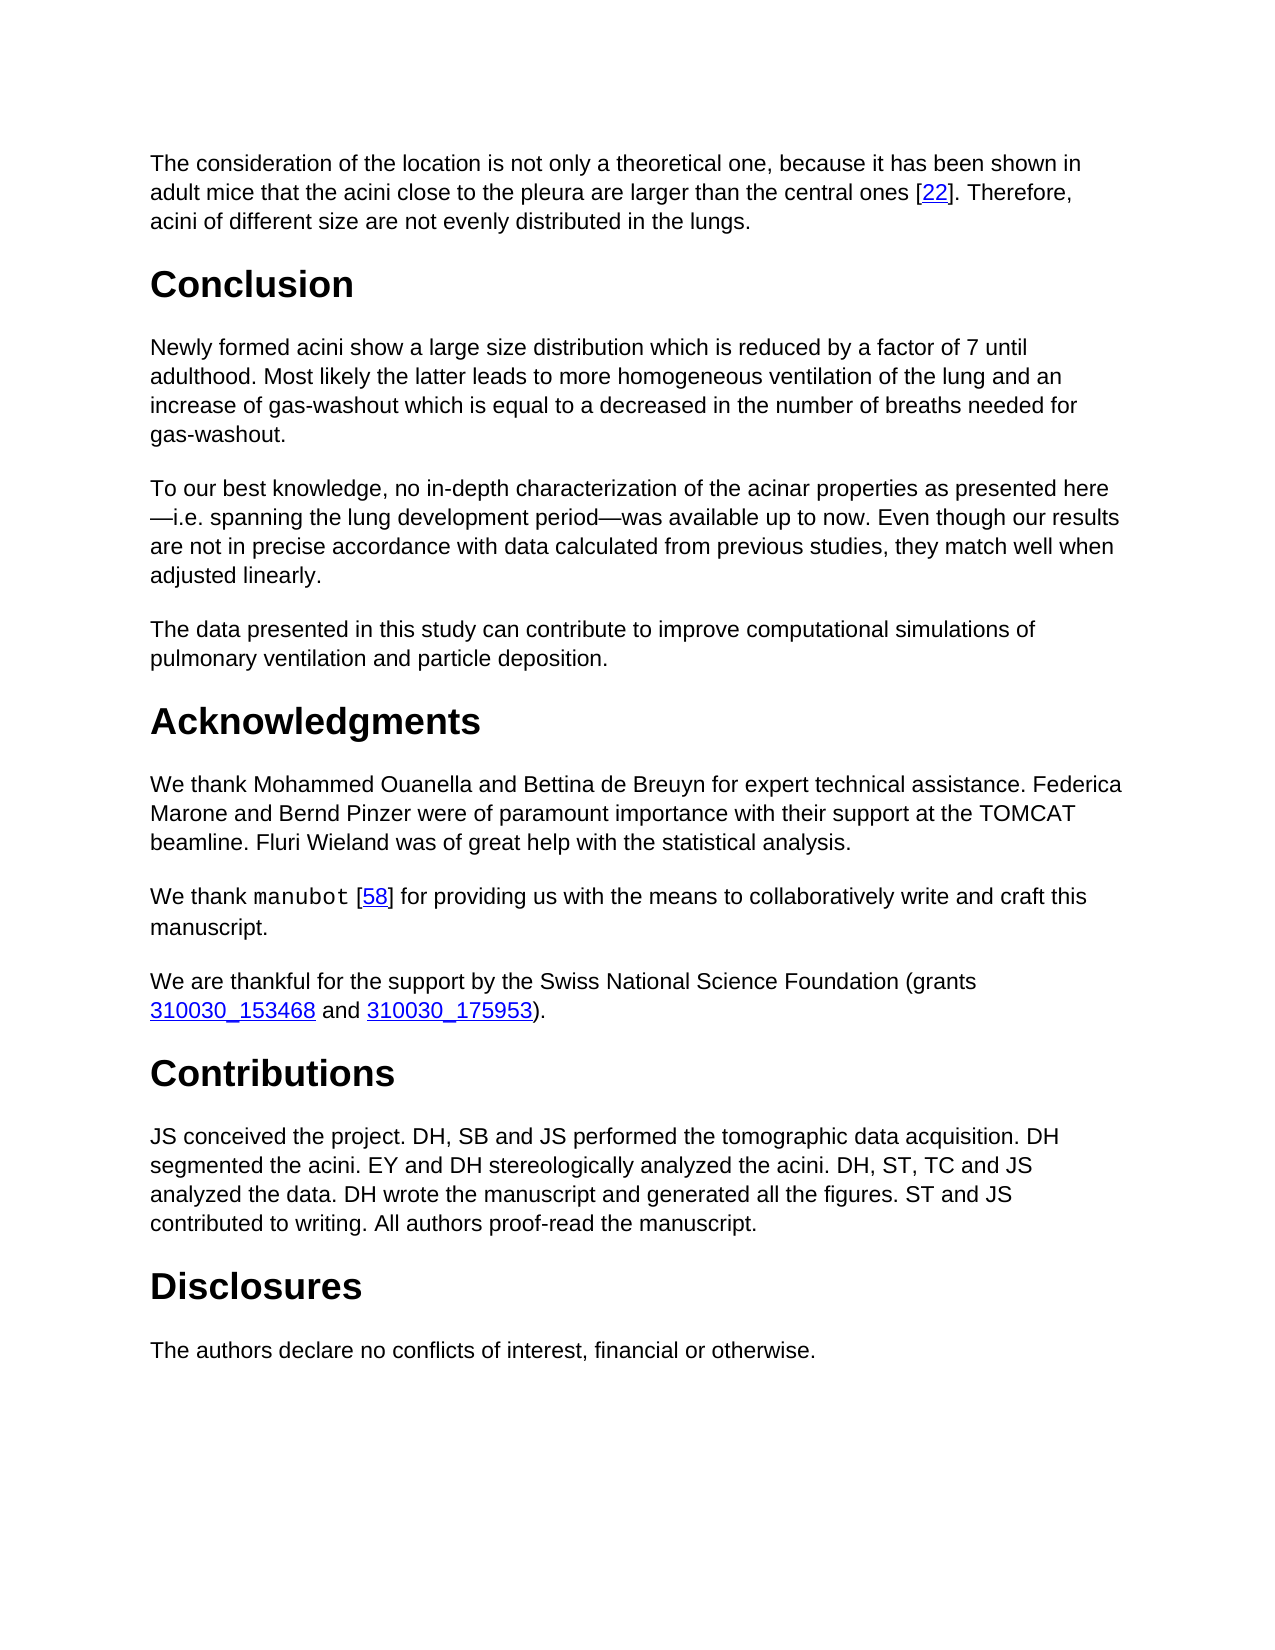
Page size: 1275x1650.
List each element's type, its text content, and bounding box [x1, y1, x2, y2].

text JS conceived the project. DH, SB and JS performed the tomographic data acquisition. DH segmented the acini. EY and DH stereologically analyzed the acini. DH, ST, TC and JS analyzed the data. DH wrote the manuscript and generated all the figures. ST and JS contributed to writing. All authors proof-read the manuscript. [150, 1123, 1125, 1237]
subtitle Contributions [150, 1051, 1125, 1094]
subtitle Conclusion [150, 262, 1125, 305]
subtitle Acknowledgments [150, 699, 1125, 742]
text To our best knowledge, no in-depth characterization of the acinar properties as presented here—i.e. spanning the lung development period—was available up to now. Even though our results are not in precise accordance with data calculated from previous studies, they match well when adjusted linearly. [150, 475, 1125, 588]
subtitle Disclosures [150, 1264, 1125, 1307]
text Newly formed acini show a large size distribution which is reduced by a factor of 7 until adulthood. Most likely the latter leads to more homogeneous ventilation of the lung and an increase of gas-washout which is equal to a decreased in the number of breaths needed for gas-washout. [150, 334, 1125, 447]
text We thank manubot [58] for providing us with the means to collaboratively write and craft this manuscript. [150, 883, 1125, 940]
text The authors declare no conﬂicts of interest, financial or otherwise. [150, 1337, 1125, 1363]
text We thank Mohammed Ouanella and Bettina de Breuyn for expert technical assistance. Federica Marone and Bernd Pinzer were of paramount importance with their support at the TOMCAT beamline. Fluri Wieland was of great help with the statistical analysis. [150, 771, 1125, 856]
text The data presented in this study can contribute to improve computational simulations of pulmonary ventilation and particle deposition. [150, 616, 1125, 671]
text We are thankful for the support by the Swiss National Science Foundation (grants 310030_153468 and 310030_175953). [150, 968, 1125, 1023]
text The consideration of the location is not only a theoretical one, because it has been shown in adult mice that the acini close to the pleura are larger than the central ones [22]. Therefore, acini of different size are not evenly distributed in the lungs. [150, 150, 1125, 234]
